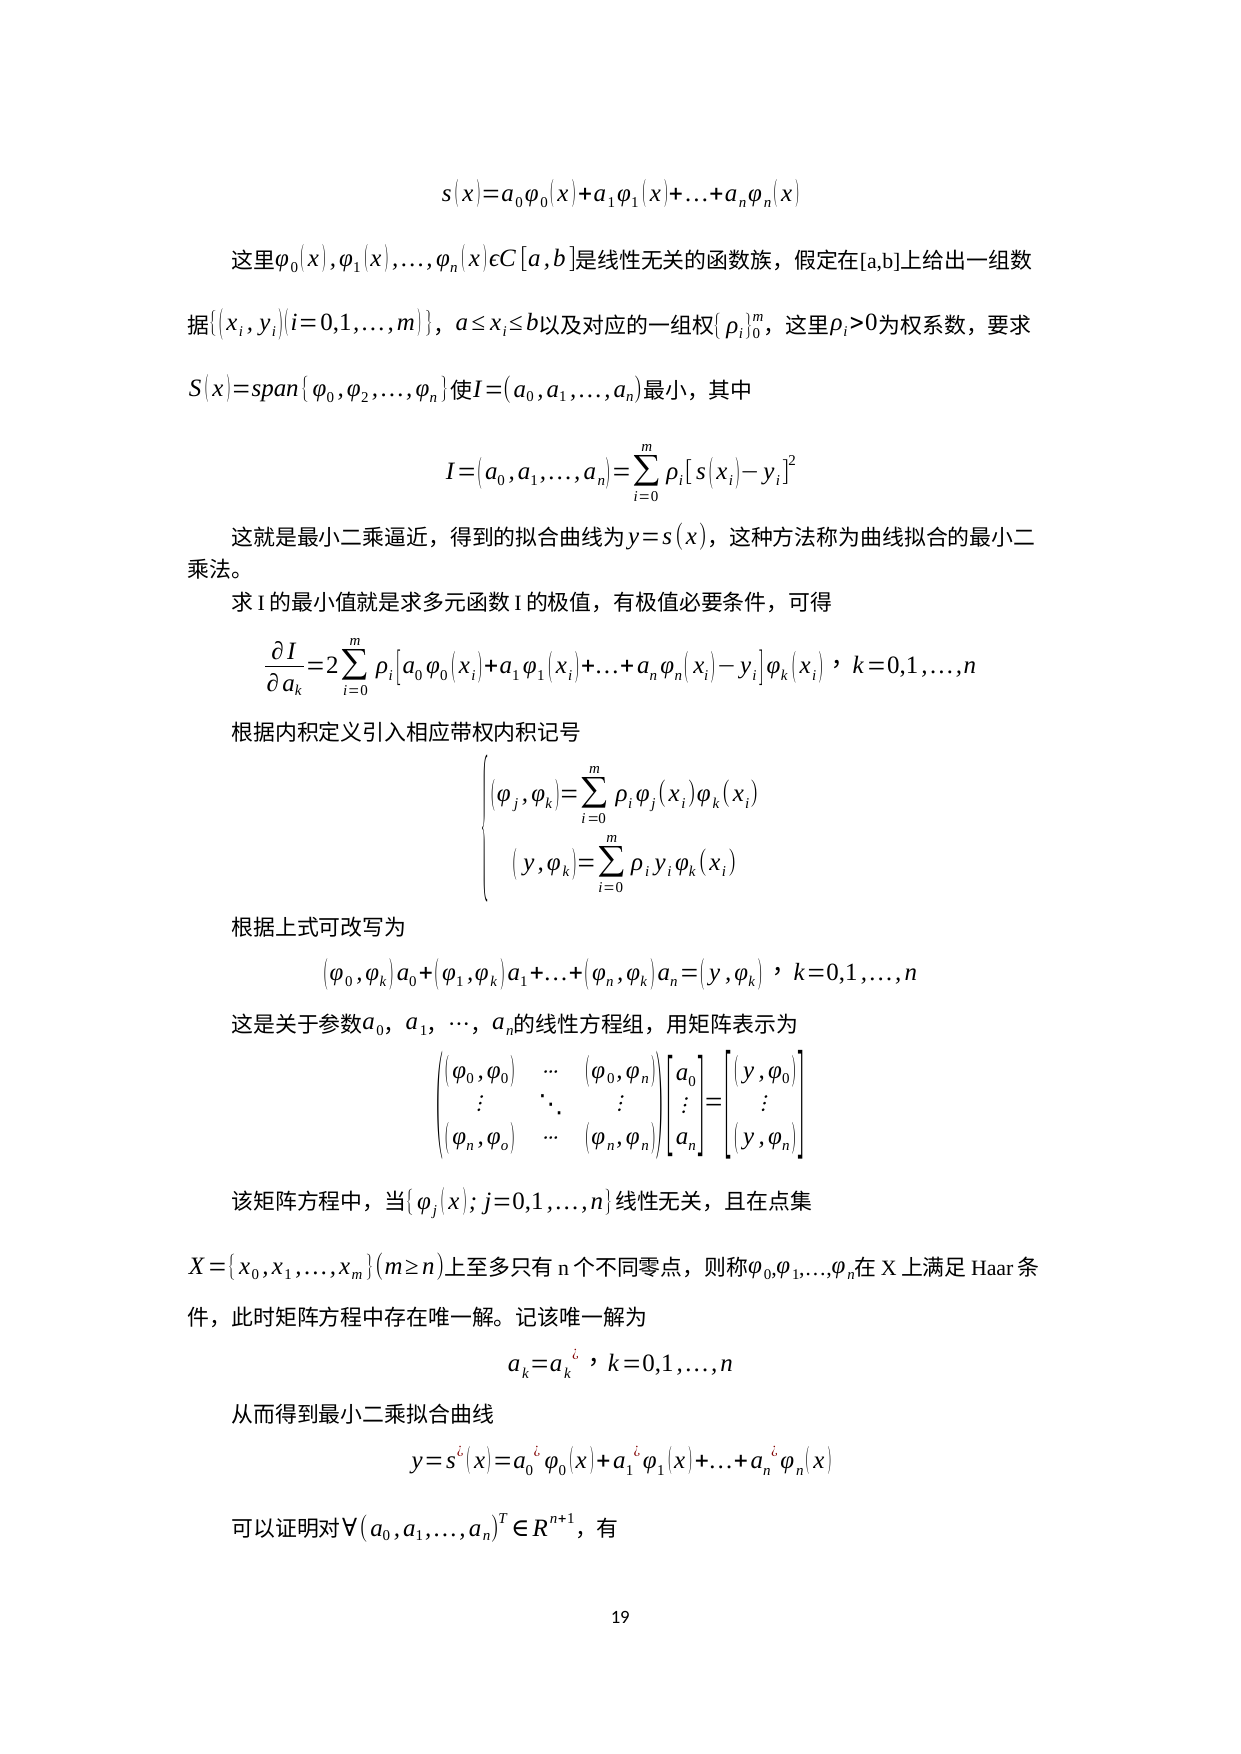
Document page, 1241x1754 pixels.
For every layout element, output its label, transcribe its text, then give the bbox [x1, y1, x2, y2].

text 可以证明对，有 [187, 1494, 1053, 1559]
text 从而得到最小二乘拟合曲线 [187, 1397, 1053, 1429]
text 根据内积定义引入相应带权内积记号 [187, 714, 1053, 747]
text 这就是最小二乘逼近，得到的拟合曲线为，这种方法称为曲线拟合的最小二乘法。 [187, 519, 1053, 584]
text 根据上式可改写为 [187, 909, 1053, 942]
text 这是关于参数，，…，的线性方程组，用矩阵表示为 [187, 1007, 1053, 1039]
text 这里是线性无关的函数族，假定在[a,b]上给出一组数据，以及对应的一组权，这里为权系数，要求使最小，其中 [187, 227, 1053, 422]
text 该矩阵方程中，当线性无关，且在点集上至多只有n个不同零点，则称,,…,在X上满足Haar条件，此时矩阵方程中存在唯一解。记该唯一解为 [187, 1169, 1053, 1332]
text 求I的最小值就是求多元函数I的极值，有极值必要条件，可得 [187, 584, 1053, 617]
